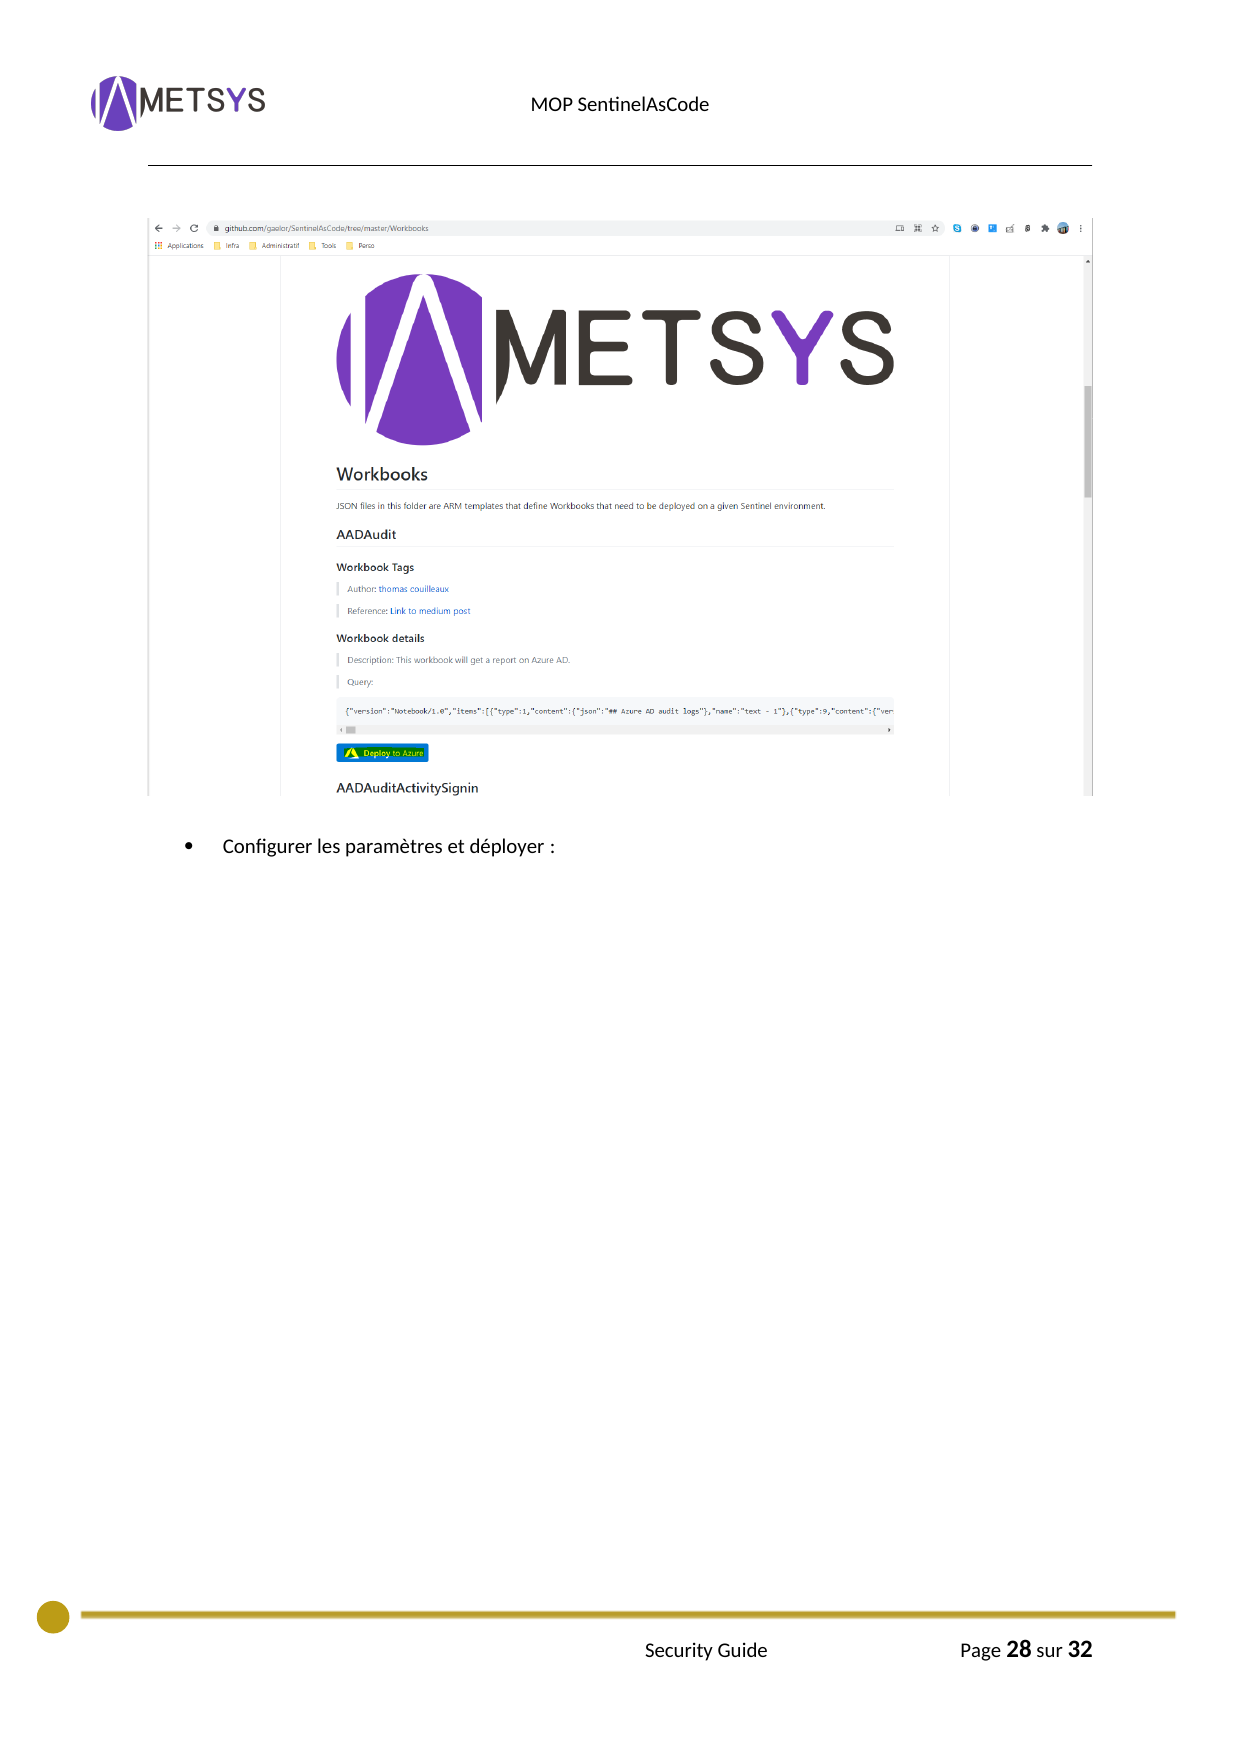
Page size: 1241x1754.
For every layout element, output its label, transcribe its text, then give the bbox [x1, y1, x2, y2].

list Configurer les paramètres et déployer : [185, 834, 1092, 859]
picture [79, 1600, 1179, 1627]
picture [147, 218, 1093, 796]
